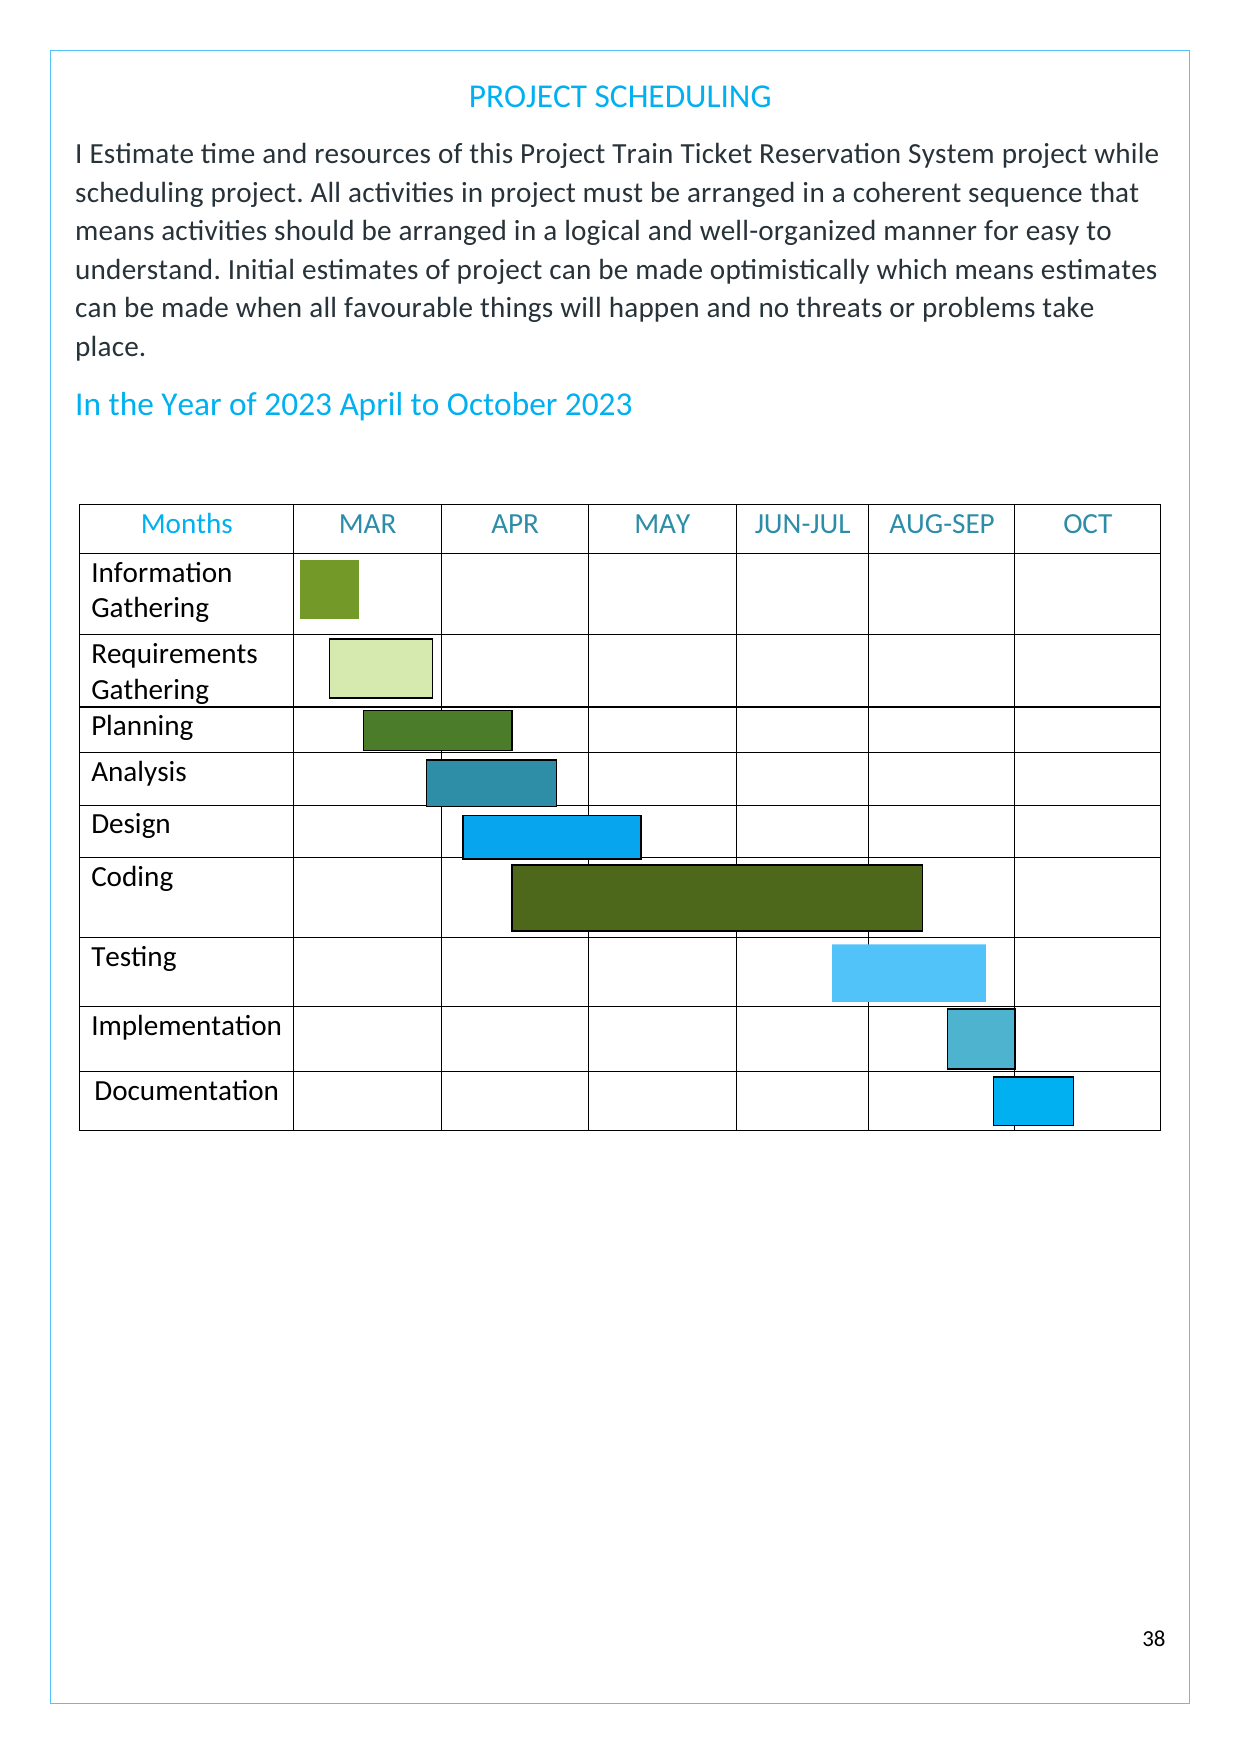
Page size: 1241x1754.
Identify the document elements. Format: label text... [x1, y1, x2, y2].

table_header APR [442, 505, 588, 553]
table_cell [442, 635, 588, 706]
table_cell [737, 635, 868, 706]
table_header Months [80, 505, 293, 553]
table_cell [869, 635, 1014, 706]
table_cell [589, 1072, 736, 1130]
table_cell Documentation [80, 1072, 293, 1130]
table_cell [589, 1007, 736, 1071]
table_cell [869, 858, 1014, 937]
text PROJECT SCHEDULING [75, 75, 1165, 116]
table_cell [294, 708, 441, 752]
table_cell [442, 554, 588, 634]
table_cell [589, 554, 736, 634]
table_cell [737, 806, 868, 857]
table_cell [442, 938, 588, 1006]
table_cell [589, 635, 736, 706]
table_cell [869, 708, 1014, 752]
table_cell [589, 858, 736, 864]
table_cell [294, 554, 441, 634]
table_cell [294, 806, 441, 857]
table_cell [737, 753, 868, 804]
table_header OCT [1015, 505, 1160, 553]
table_cell [442, 1072, 588, 1130]
table_cell [442, 806, 588, 857]
table_cell [1015, 554, 1160, 634]
table_cell [442, 1007, 588, 1071]
table_cell [442, 708, 588, 752]
table_cell [589, 932, 736, 937]
table_cell [294, 858, 441, 937]
table_cell [737, 1007, 868, 1071]
table_header JUN-JUL [737, 505, 868, 553]
table_cell [1015, 806, 1160, 857]
table_cell Testing [80, 938, 293, 1006]
text In the Year of 2023 April to October 2023 [75, 383, 1165, 424]
table_cell [589, 938, 736, 1006]
table_cell Analysis [80, 753, 293, 804]
table_cell [869, 1007, 1014, 1071]
table_cell [737, 554, 868, 634]
table_cell [294, 635, 441, 706]
table_cell Implementation [80, 1007, 293, 1071]
table_cell [869, 753, 1014, 804]
table_cell [869, 1072, 1014, 1130]
table_cell [294, 1007, 441, 1071]
table_header MAR [294, 505, 441, 553]
table_cell Coding [80, 858, 293, 937]
table_cell [1015, 858, 1160, 937]
table_header AUG-SEP [869, 505, 1014, 553]
text I Estimate time and resources of this Project Train Ticket Reservation System project while scheduling project. All activities in project must be arranged in a coherent sequence that means activities should be arranged in a logical and well-organized manner for easy to understand. Initial estimates of project can be made optimistically which means estimates can be made when all favourable things will happen and no threats or problems take place. [75, 136, 1165, 363]
table_cell [1015, 708, 1160, 752]
table_cell [294, 753, 441, 804]
table_cell [737, 708, 868, 752]
table_cell [294, 938, 441, 1006]
table_cell [737, 932, 868, 937]
table_header MAY [589, 505, 736, 553]
table_cell [1015, 753, 1160, 804]
table_cell Planning [80, 708, 293, 752]
table_cell [589, 806, 736, 857]
table_cell Requirements Gathering [80, 635, 293, 706]
table_cell [869, 554, 1014, 634]
table_cell [737, 858, 868, 864]
table_cell Design [80, 806, 293, 857]
table_cell [442, 753, 588, 804]
table_cell [589, 708, 736, 752]
table_cell [737, 1072, 868, 1130]
table_cell [737, 938, 868, 1006]
table_cell [869, 938, 1014, 1006]
table_cell [442, 858, 588, 937]
table_cell [1015, 938, 1160, 1006]
table_cell [1015, 1072, 1160, 1130]
table_cell [1015, 1007, 1160, 1071]
table_cell Information Gathering [80, 554, 293, 634]
table_cell [589, 753, 736, 804]
table_cell [869, 806, 1014, 857]
table_cell [294, 1072, 441, 1130]
table_cell [1015, 635, 1160, 706]
